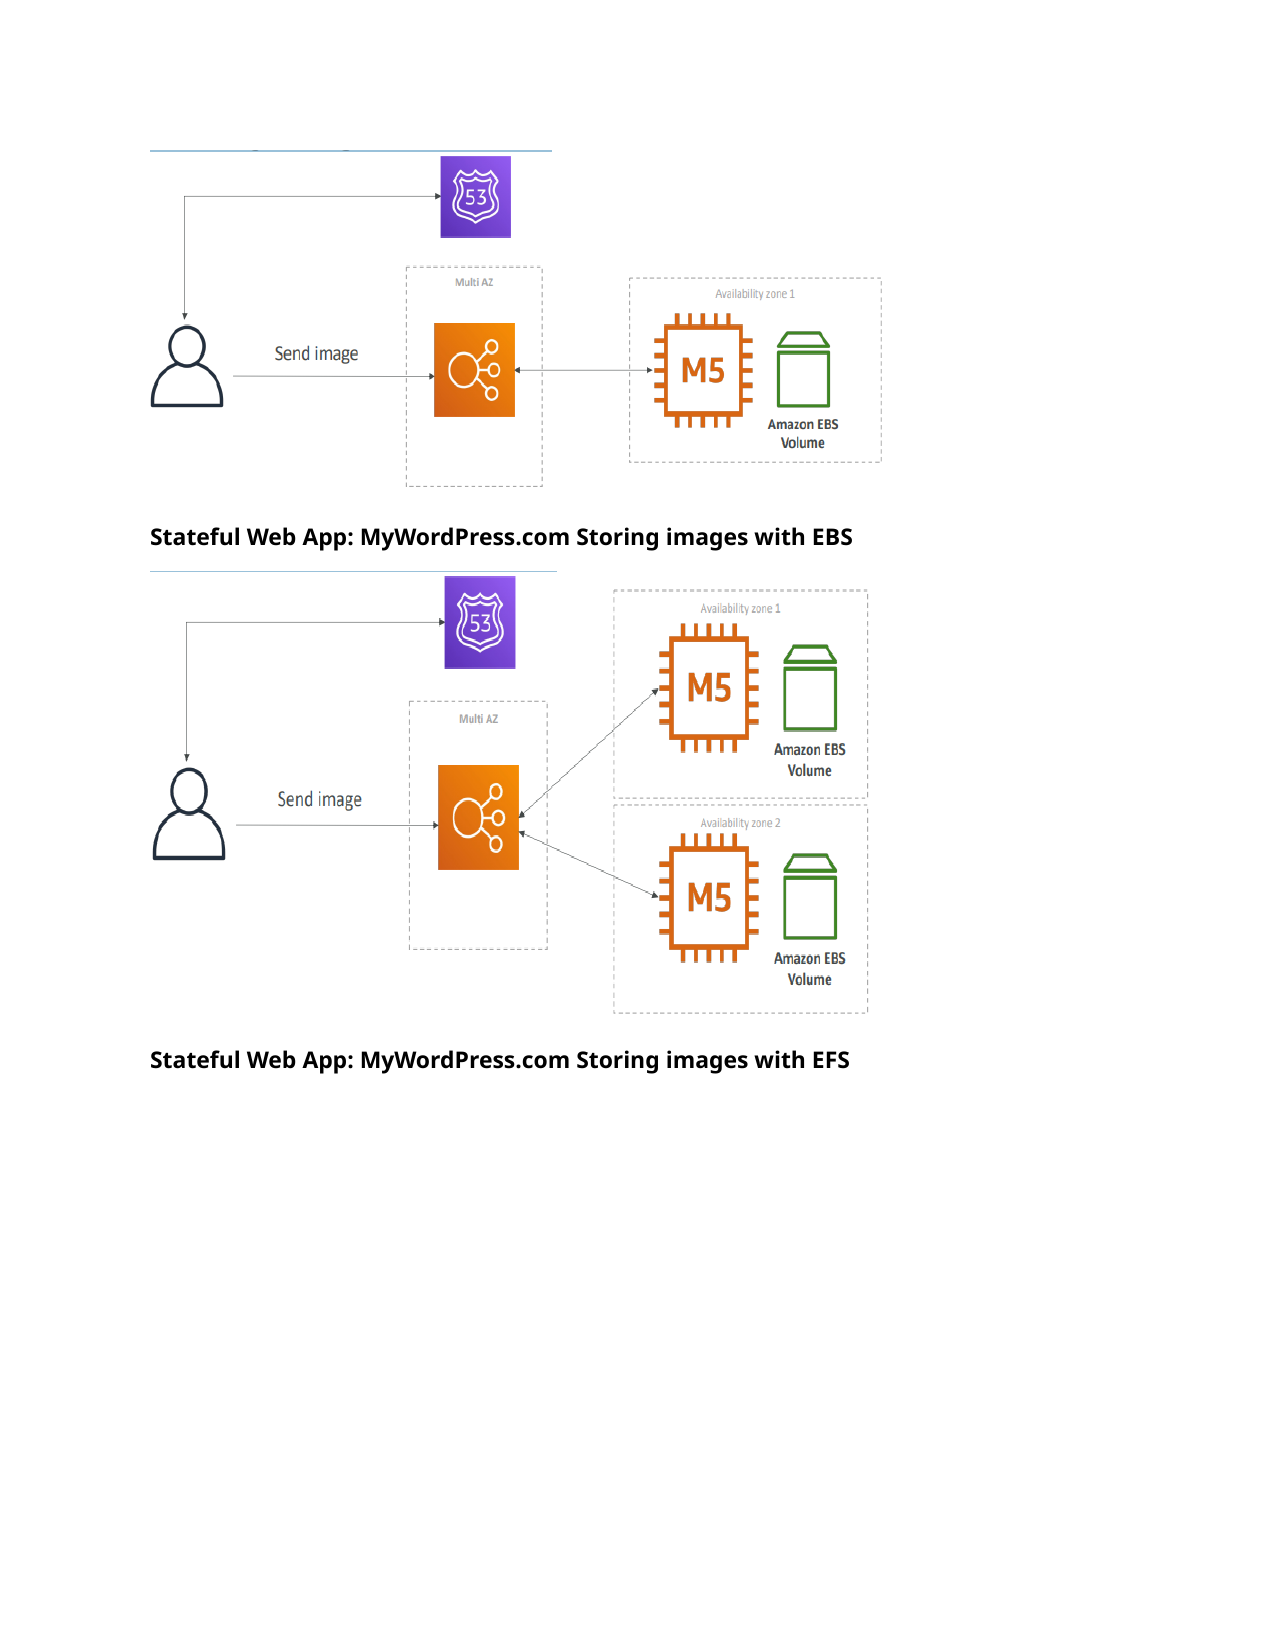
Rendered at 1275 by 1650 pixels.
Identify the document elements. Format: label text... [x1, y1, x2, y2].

text Stateful Web App: MyWordPress.com Storing images with EBS [150, 521, 1125, 552]
text Stateful Web App: MyWordPress.com Storing images with EFS [150, 1044, 1125, 1075]
picture [150, 571, 882, 1025]
picture [150, 150, 905, 502]
